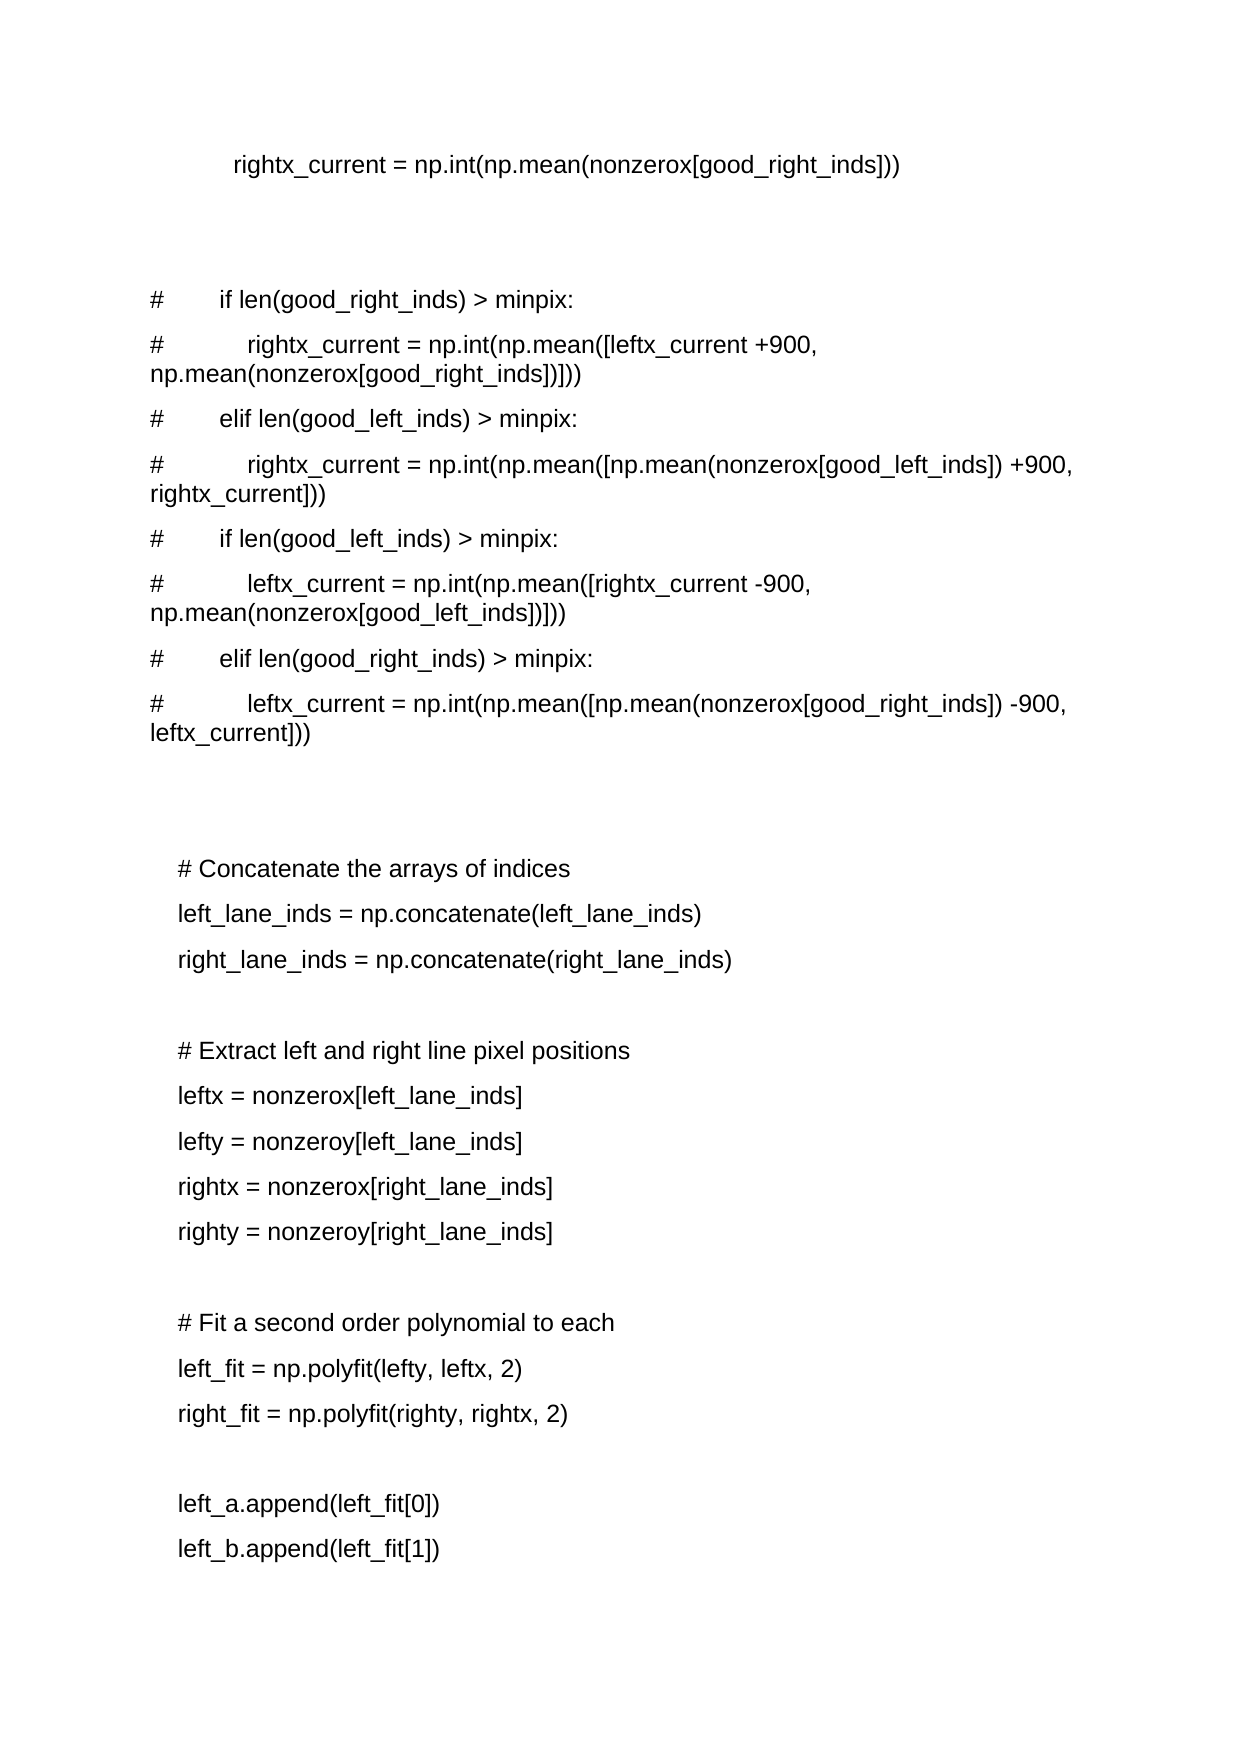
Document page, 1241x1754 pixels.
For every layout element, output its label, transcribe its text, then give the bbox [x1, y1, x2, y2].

text right_fit = np.polyfit(righty, rightx, 2) [150, 1399, 1090, 1428]
text # rightx_current = np.int(np.mean([np.mean(nonzerox[good_left_inds]) +900, rightx_current])) [150, 450, 1090, 507]
text # Concatenate the arrays of indices [150, 854, 1090, 883]
text rightx = nonzerox[right_lane_inds] [150, 1172, 1090, 1201]
text # rightx_current = np.int(np.mean([leftx_current +900, np.mean(nonzerox[good_right_inds])])) [150, 330, 1090, 388]
text # Extract left and right line pixel positions [150, 1036, 1090, 1064]
text left_lane_inds = np.concatenate(left_lane_inds) [150, 899, 1090, 928]
text # if len(good_right_inds) > minpix: [150, 285, 1090, 313]
text left_a.append(left_fit[0]) [150, 1489, 1090, 1518]
text rightx_current = np.int(np.mean(nonzerox[good_right_inds])) [150, 150, 1090, 179]
text # if len(good_left_inds) > minpix: [150, 524, 1090, 553]
text # leftx_current = np.int(np.mean([np.mean(nonzerox[good_right_inds]) -900, leftx_current])) [150, 689, 1090, 746]
text righty = nonzeroy[right_lane_inds] [150, 1217, 1090, 1246]
text # elif len(good_right_inds) > minpix: [150, 643, 1090, 672]
text leftx = nonzerox[left_lane_inds] [150, 1081, 1090, 1110]
text lefty = nonzeroy[left_lane_inds] [150, 1126, 1090, 1155]
text left_b.append(left_fit[1]) [150, 1534, 1090, 1563]
text left_fit = np.polyfit(lefty, leftx, 2) [150, 1353, 1090, 1382]
text # elif len(good_left_inds) > minpix: [150, 404, 1090, 433]
text right_lane_inds = np.concatenate(right_lane_inds) [150, 945, 1090, 973]
text # leftx_current = np.int(np.mean([rightx_current -900, np.mean(nonzerox[good_left_inds])])) [150, 569, 1090, 627]
text # Fit a second order polynomial to each [150, 1308, 1090, 1337]
